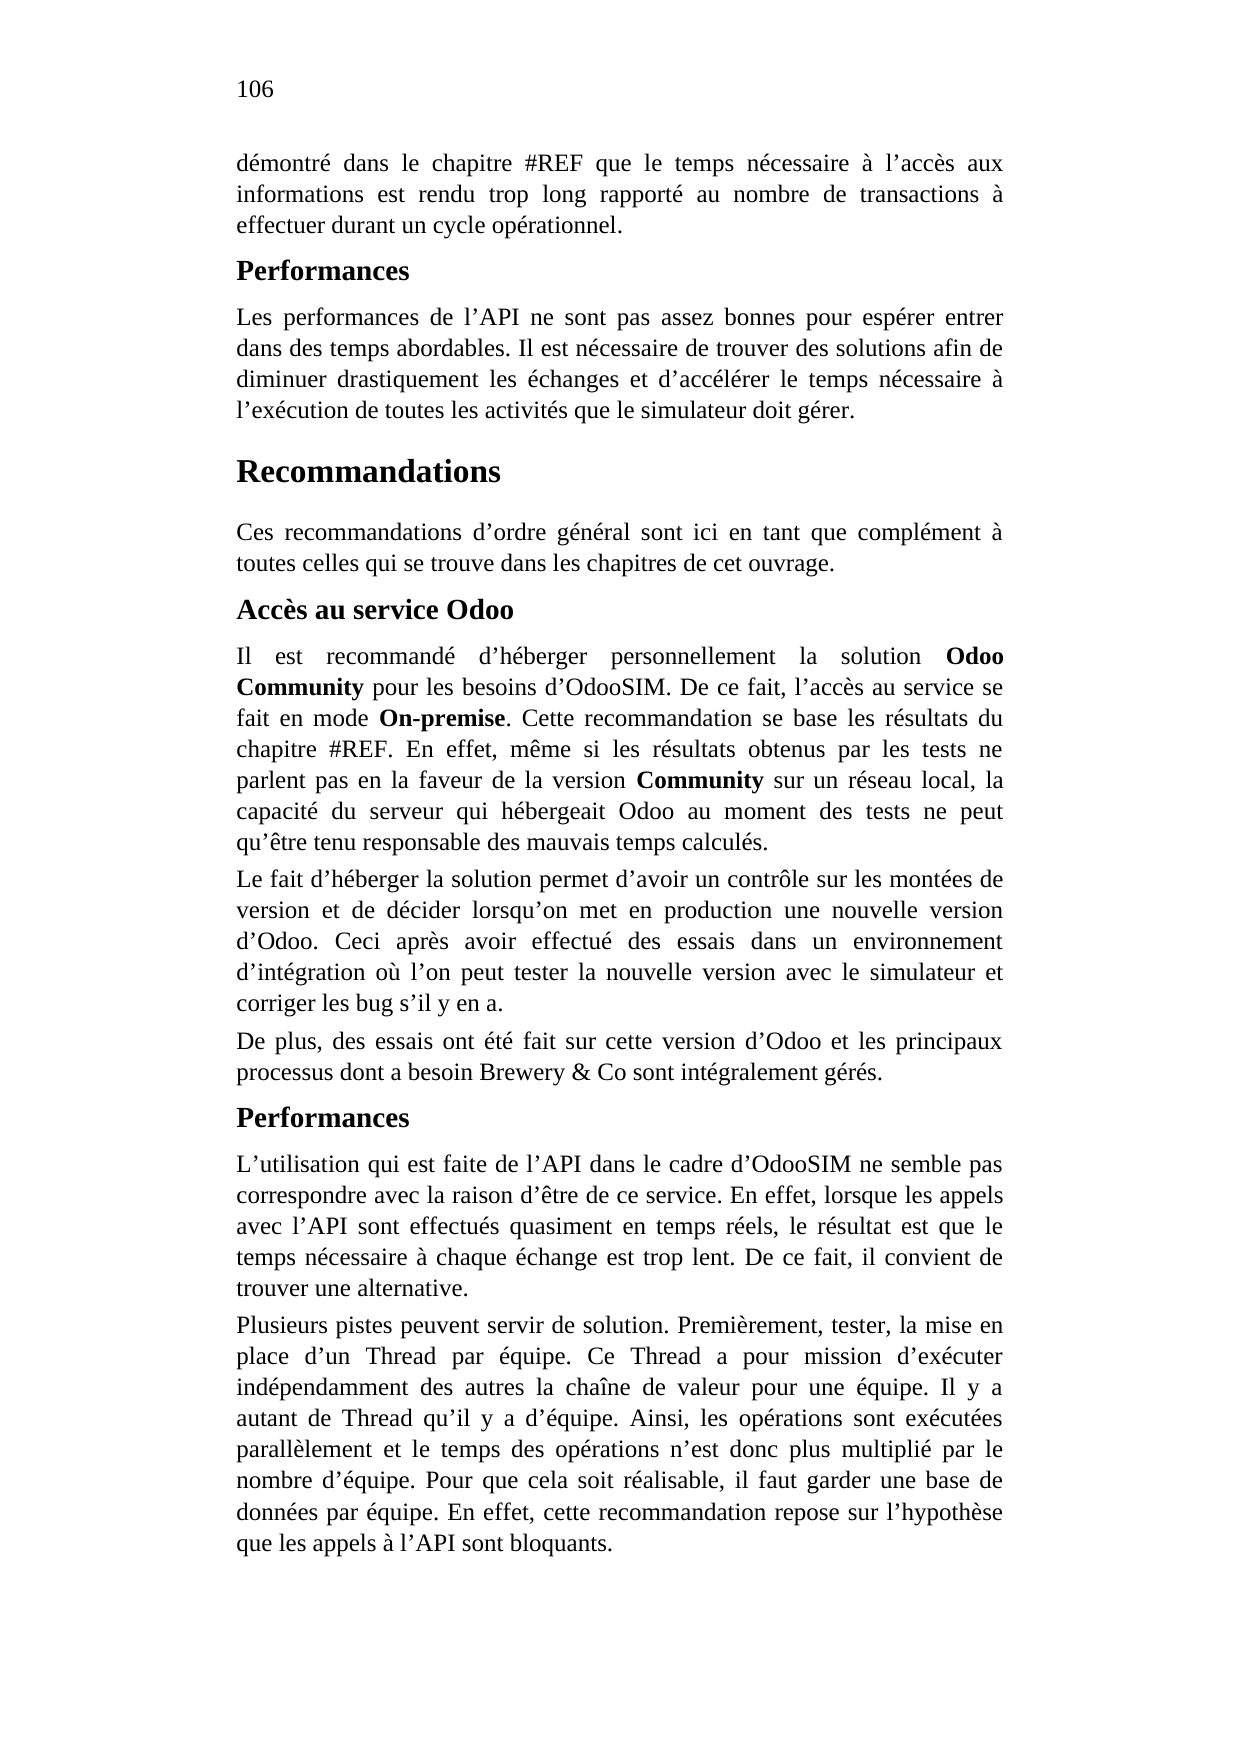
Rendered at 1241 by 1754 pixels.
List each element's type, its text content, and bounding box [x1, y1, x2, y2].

text Ces recommandations d’ordre général sont ici en tant que complément à toutes celles qui se trouve dans les chapitres de cet ouvrage. [236, 517, 1004, 577]
text L’utilisation qui est faite de l’API dans le cadre d’OdooSIM ne semble pas correspondre avec la raison d’être de ce service. En effet, lorsque les appels avec l’API sont effectués quasiment en temps réels, le résultat est que le temps nécessaire à chaque échange est trop lent. De ce fait, il convient de trouver une alternative. [236, 1149, 1004, 1302]
text Le fait d’héberger la solution permet d’avoir un contrôle sur les montées de version et de décider lorsqu’on met en production une nouvelle version d’Odoo. Ceci après avoir effectué des essais dans un environnement d’intégration où l’on peut tester la nouvelle version avec le simulateur et corriger les bug s’il y en a. [236, 864, 1004, 1017]
text Accès au service Odoo [236, 592, 1004, 626]
text Il est recommandé d’héberger personnellement la solution Odoo Community pour les besoins d’OdooSIM. De ce fait, l’accès au service se fait en mode On-premise. Cette recommandation se base les résultats du chapitre #REF. En effet, même si les résultats obtenus par les tests ne parlent pas en la faveur de la version Community sur un réseau local, la capacité du serveur qui hébergeait Odoo au moment des tests ne peut qu’être tenu responsable des mauvais temps calculés. [236, 641, 1004, 856]
text Les performances de l’API ne sont pas assez bonnes pour espérer entrer dans des temps abordables. Il est nécessaire de trouver des solutions afin de diminuer drastiquement les échanges et d’accélérer le temps nécessaire à l’exécution de toutes les activités que le simulateur doit gérer. [236, 302, 1004, 424]
text De plus, des essais ont été fait sur cette version d’Odoo et les principaux processus dont a besoin Brewery & Co sont intégralement gérés. [236, 1026, 1004, 1086]
text Recommandations [236, 451, 1004, 489]
text Plusieurs pistes peuvent servir de solution. Premièrement, tester, la mise en place d’un Thread par équipe. Ce Thread a pour mission d’exécuter indépendamment des autres la chaîne de valeur pour une équipe. Il y a autant de Thread qu’il y a d’équipe. Ainsi, les opérations sont exécutées parallèlement et le temps des opérations n’est donc plus multiplié par le nombre d’équipe. Pour que cela soit réalisable, il faut garder une base de données par équipe. En effet, cette recommandation repose sur l’hypothèse que les appels à l’API sont bloquants. [236, 1310, 1004, 1556]
text Performances [236, 253, 1004, 287]
text Performances [236, 1100, 1004, 1134]
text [236, 148, 1004, 238]
